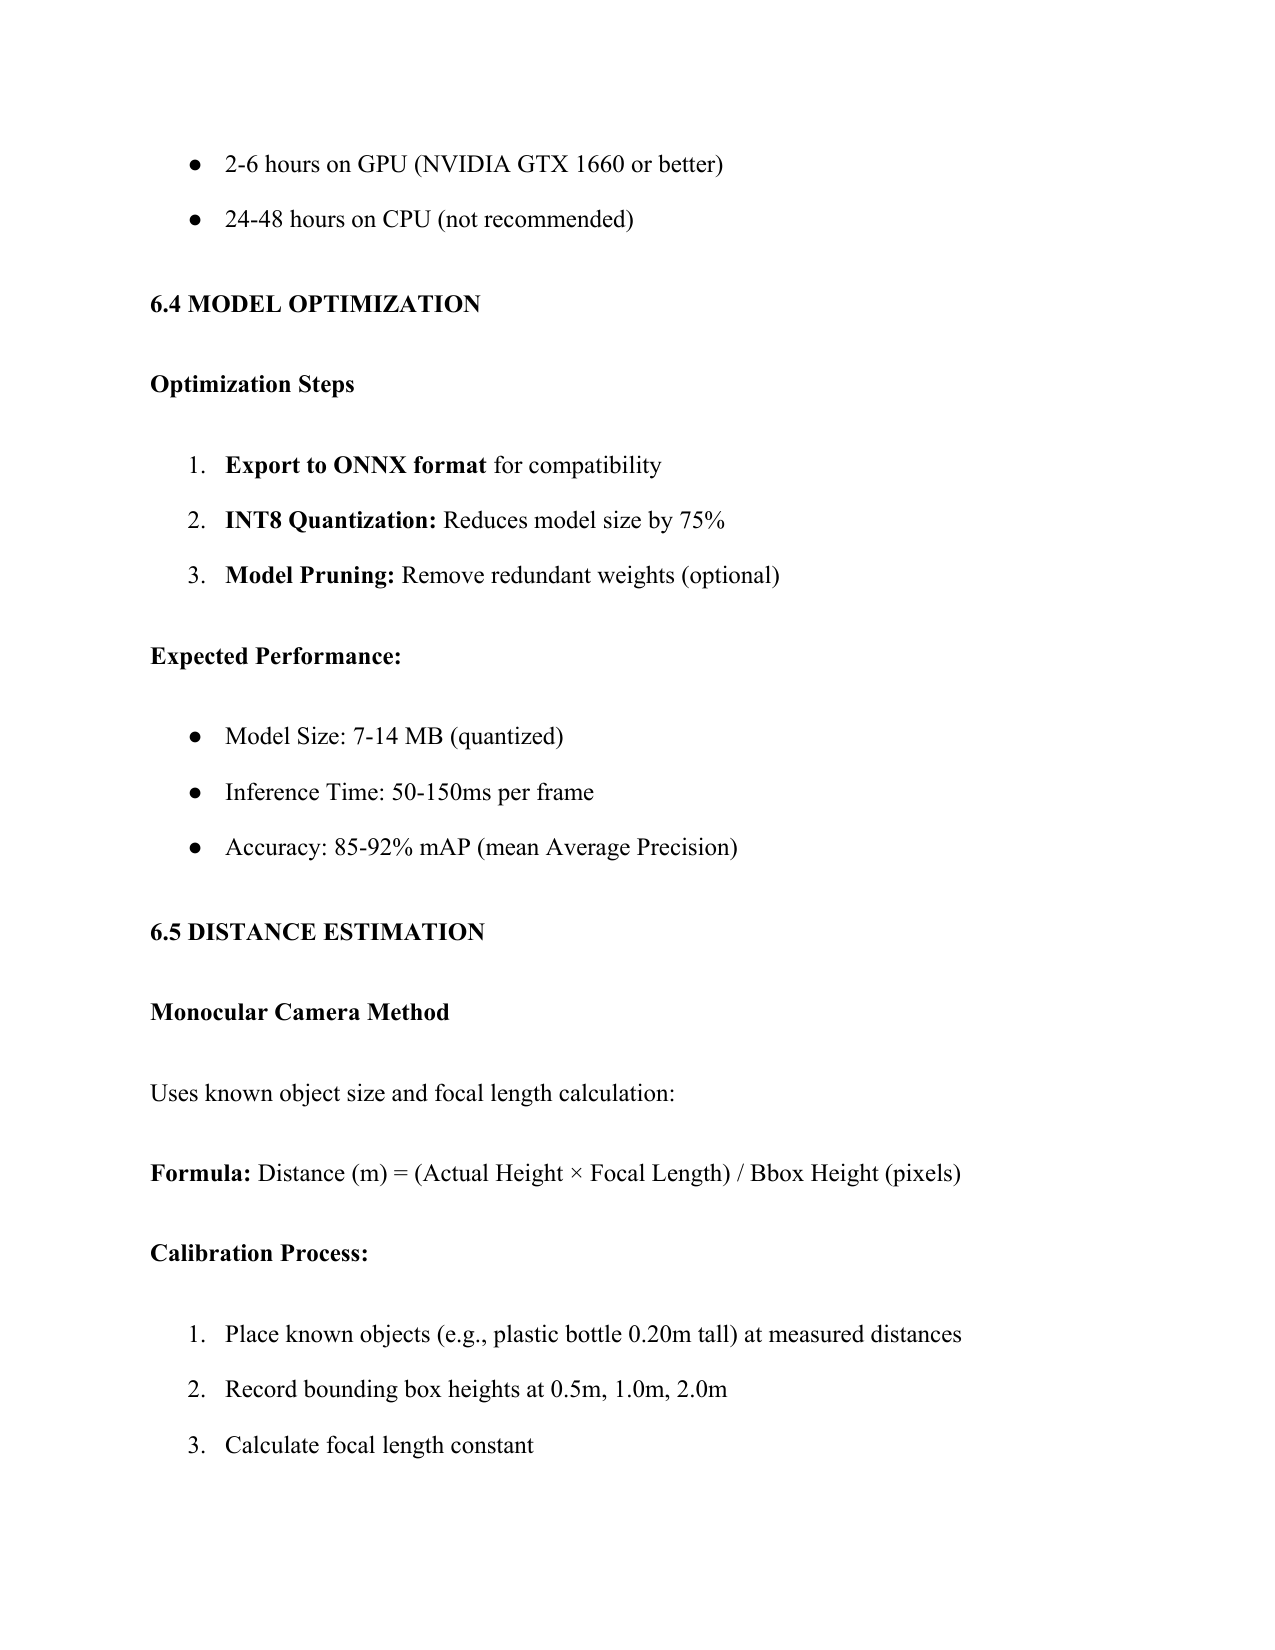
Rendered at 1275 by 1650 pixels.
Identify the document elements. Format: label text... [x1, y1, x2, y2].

list 2-6 hours on GPU (NVIDIA GTX 1660 or better) [187, 150, 1125, 178]
subtitle Optimization Steps [150, 370, 1125, 398]
text Calibration Process: [150, 1239, 1125, 1267]
list Model Size: 7-14 MB (quantized) [187, 722, 1125, 750]
list 24-48 hours on CPU (not recommended) [187, 205, 1125, 233]
subtitle 6.4 MODEL OPTIMIZATION [150, 290, 1125, 318]
list INT8 Quantization: Reduces model size by 75% [187, 506, 1125, 534]
list Record bounding box heights at 0.5m, 1.0m, 2.0m [187, 1375, 1125, 1403]
text Expected Performance: [150, 642, 1125, 670]
list Accuracy: 85-92% mAP (mean Average Precision) [187, 833, 1125, 861]
list Inference Time: 50-150ms per frame [187, 778, 1125, 806]
text Formula: Distance (m) = (Actual Height × Focal Length) / Bbox Height (pixels) [150, 1159, 1125, 1187]
list Place known objects (e.g., plastic bottle 0.20m tall) at measured distances [187, 1320, 1125, 1348]
text Uses known object size and focal length calculation: [150, 1079, 1125, 1106]
list Model Pruning: Remove redundant weights (optional) [187, 562, 1125, 589]
list Export to ONNX format for compatibility [187, 451, 1125, 478]
list Calculate focal length constant [187, 1431, 1125, 1458]
subtitle 6.5 DISTANCE ESTIMATION [150, 918, 1125, 946]
subtitle Monocular Camera Method [150, 998, 1125, 1026]
